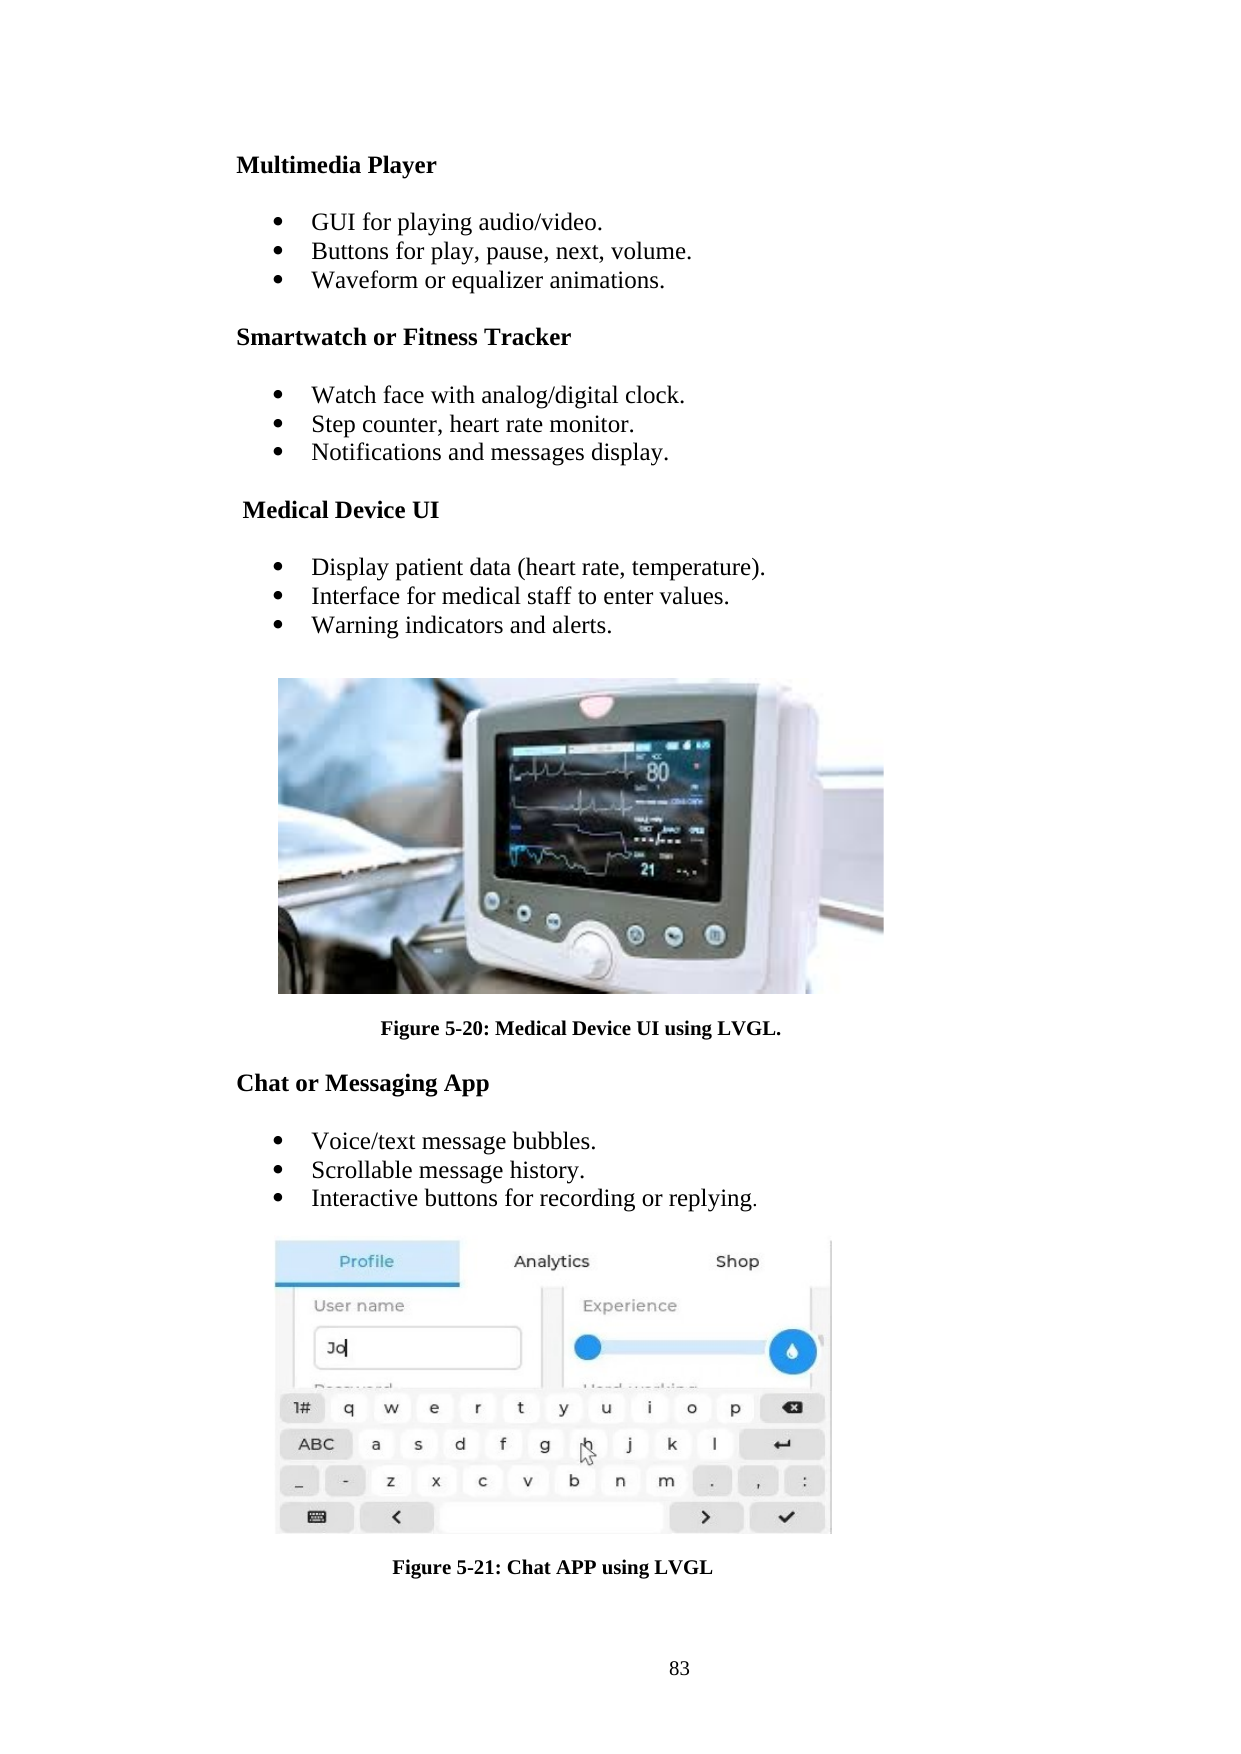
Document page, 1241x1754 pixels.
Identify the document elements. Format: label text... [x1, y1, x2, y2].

list Interactive buttons for recording or replying. [274, 1183, 1122, 1212]
list Watch face with analog/digital clock. [274, 380, 1122, 409]
list GUI for playing audio/video. [274, 207, 1122, 236]
list Notifications and messages display. [274, 437, 1122, 466]
list Step counter, heart rate monitor. [274, 409, 1122, 437]
text Chat or Messaging App [236, 1068, 1122, 1097]
list Warning indicators and alerts. [274, 610, 1122, 639]
list Scrollable message history. [274, 1155, 1122, 1183]
list Waveform or equalizer animations. [274, 265, 1122, 294]
list Display patient data (heart rate, temperature). [274, 552, 1122, 581]
list Voice/text message bubbles. [274, 1126, 1122, 1155]
picture [273, 1235, 832, 1534]
list Buttons for play, pause, next, volume. [274, 236, 1122, 265]
picture [278, 678, 884, 994]
list Interface for medical staff to enter values. [274, 581, 1122, 610]
text Smartwatch or Fitness Tracker [236, 322, 1122, 351]
text Multimedia Player [236, 150, 1122, 179]
text Medical Device UI [236, 495, 1122, 524]
